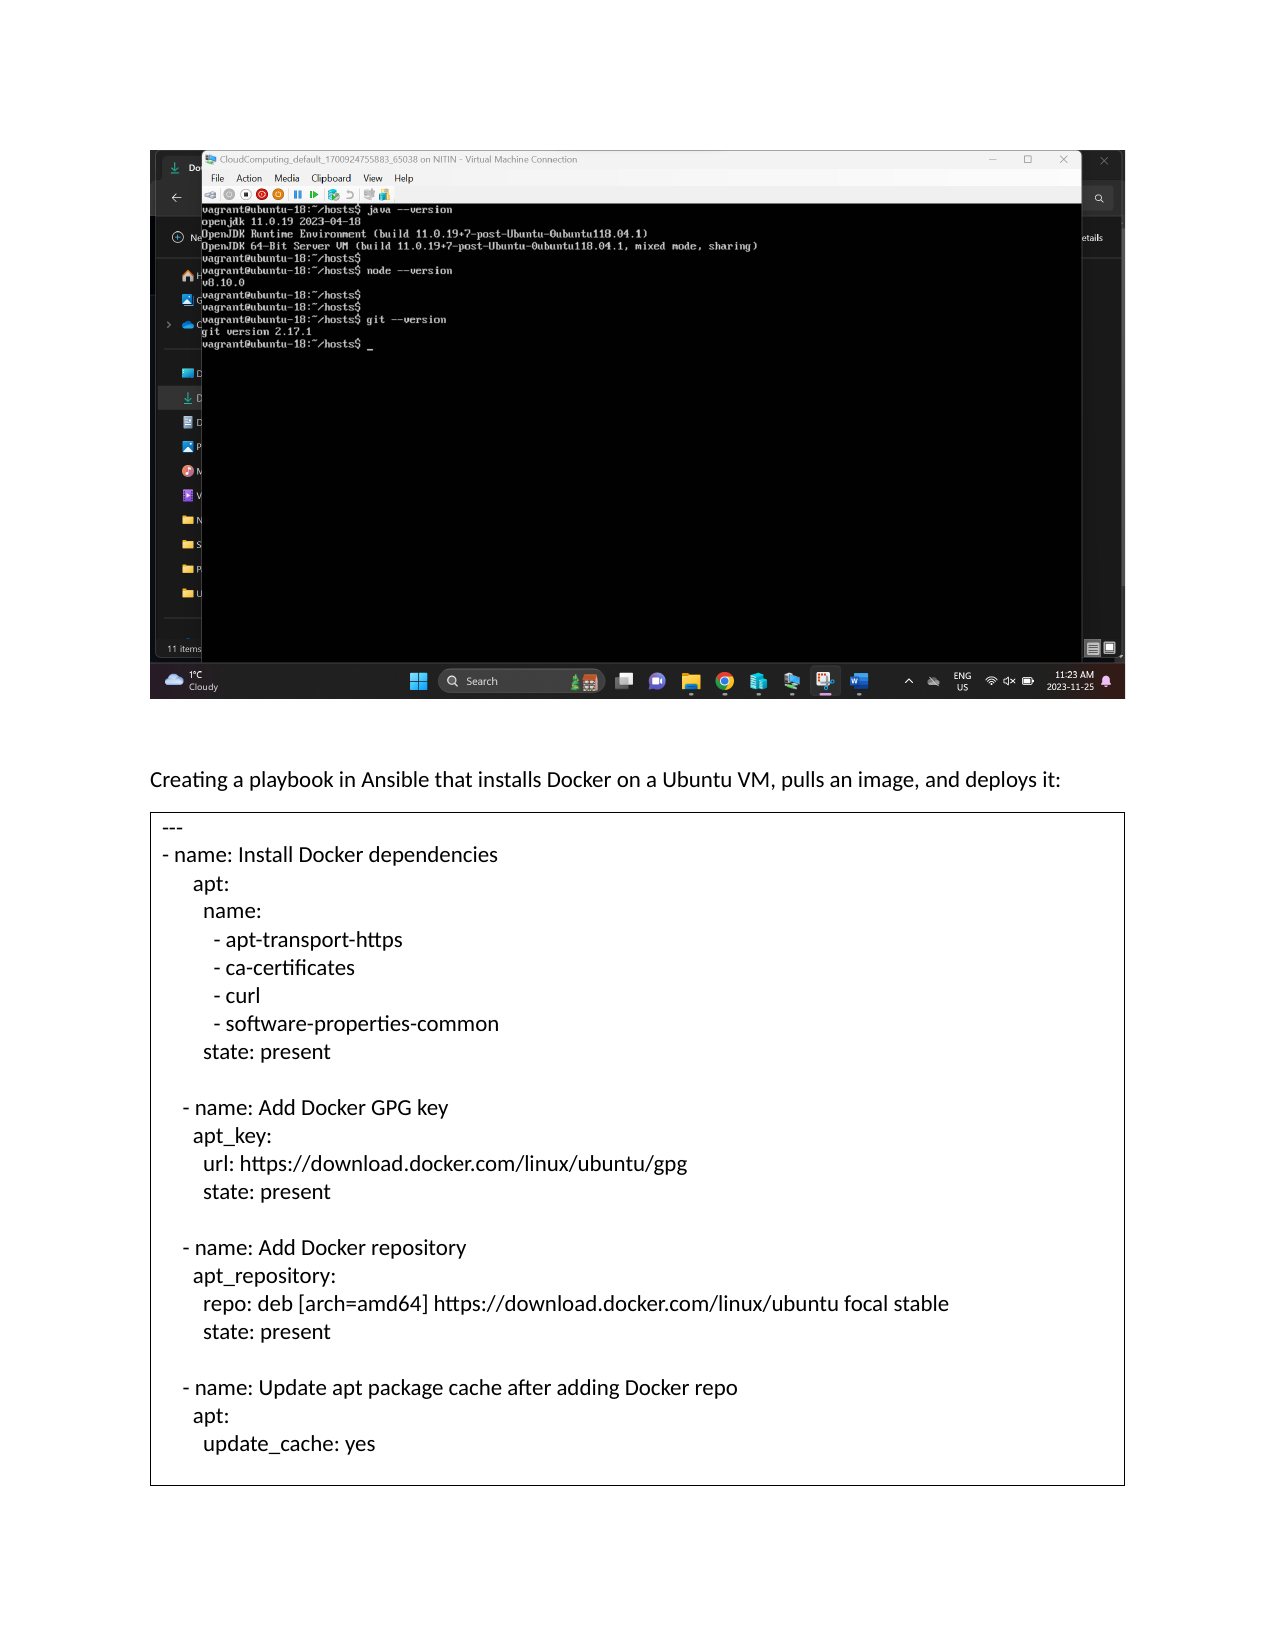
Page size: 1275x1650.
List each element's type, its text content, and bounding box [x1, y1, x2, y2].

picture [150, 150, 1125, 699]
text Creating a playbook in Ansible that installs Docker on a Ubuntu VM, pulls an image, and deploys it: [150, 765, 1125, 793]
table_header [151, 813, 1124, 1485]
